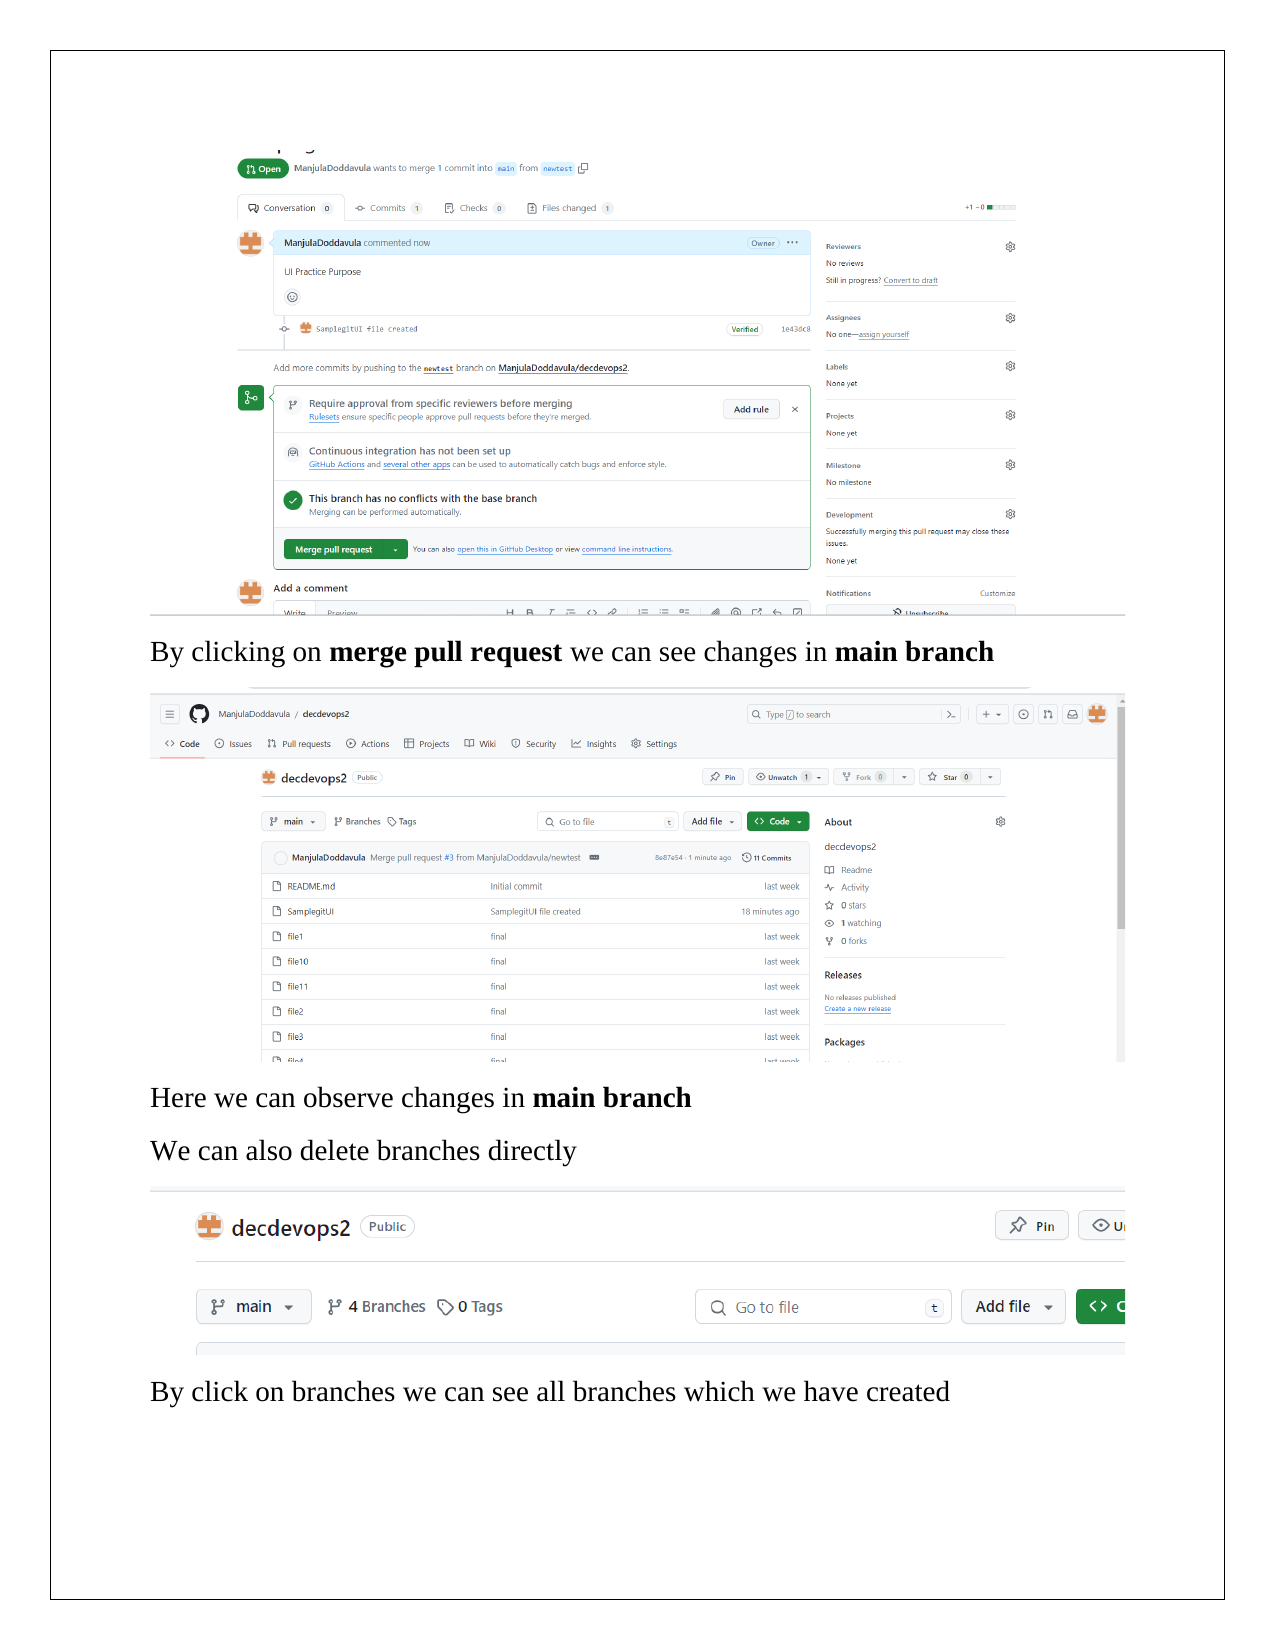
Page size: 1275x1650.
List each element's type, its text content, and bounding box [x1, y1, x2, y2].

text By clicking on merge pull request we can see changes in main branch [150, 634, 1125, 668]
text We can also delete branches directly [150, 1133, 1125, 1167]
picture [150, 150, 1125, 616]
picture [150, 687, 1125, 1062]
text Here we can observe changes in main branch [150, 1080, 1125, 1114]
text By click on branches we can see all branches which we have created [150, 1374, 1125, 1407]
picture [150, 1186, 1125, 1355]
